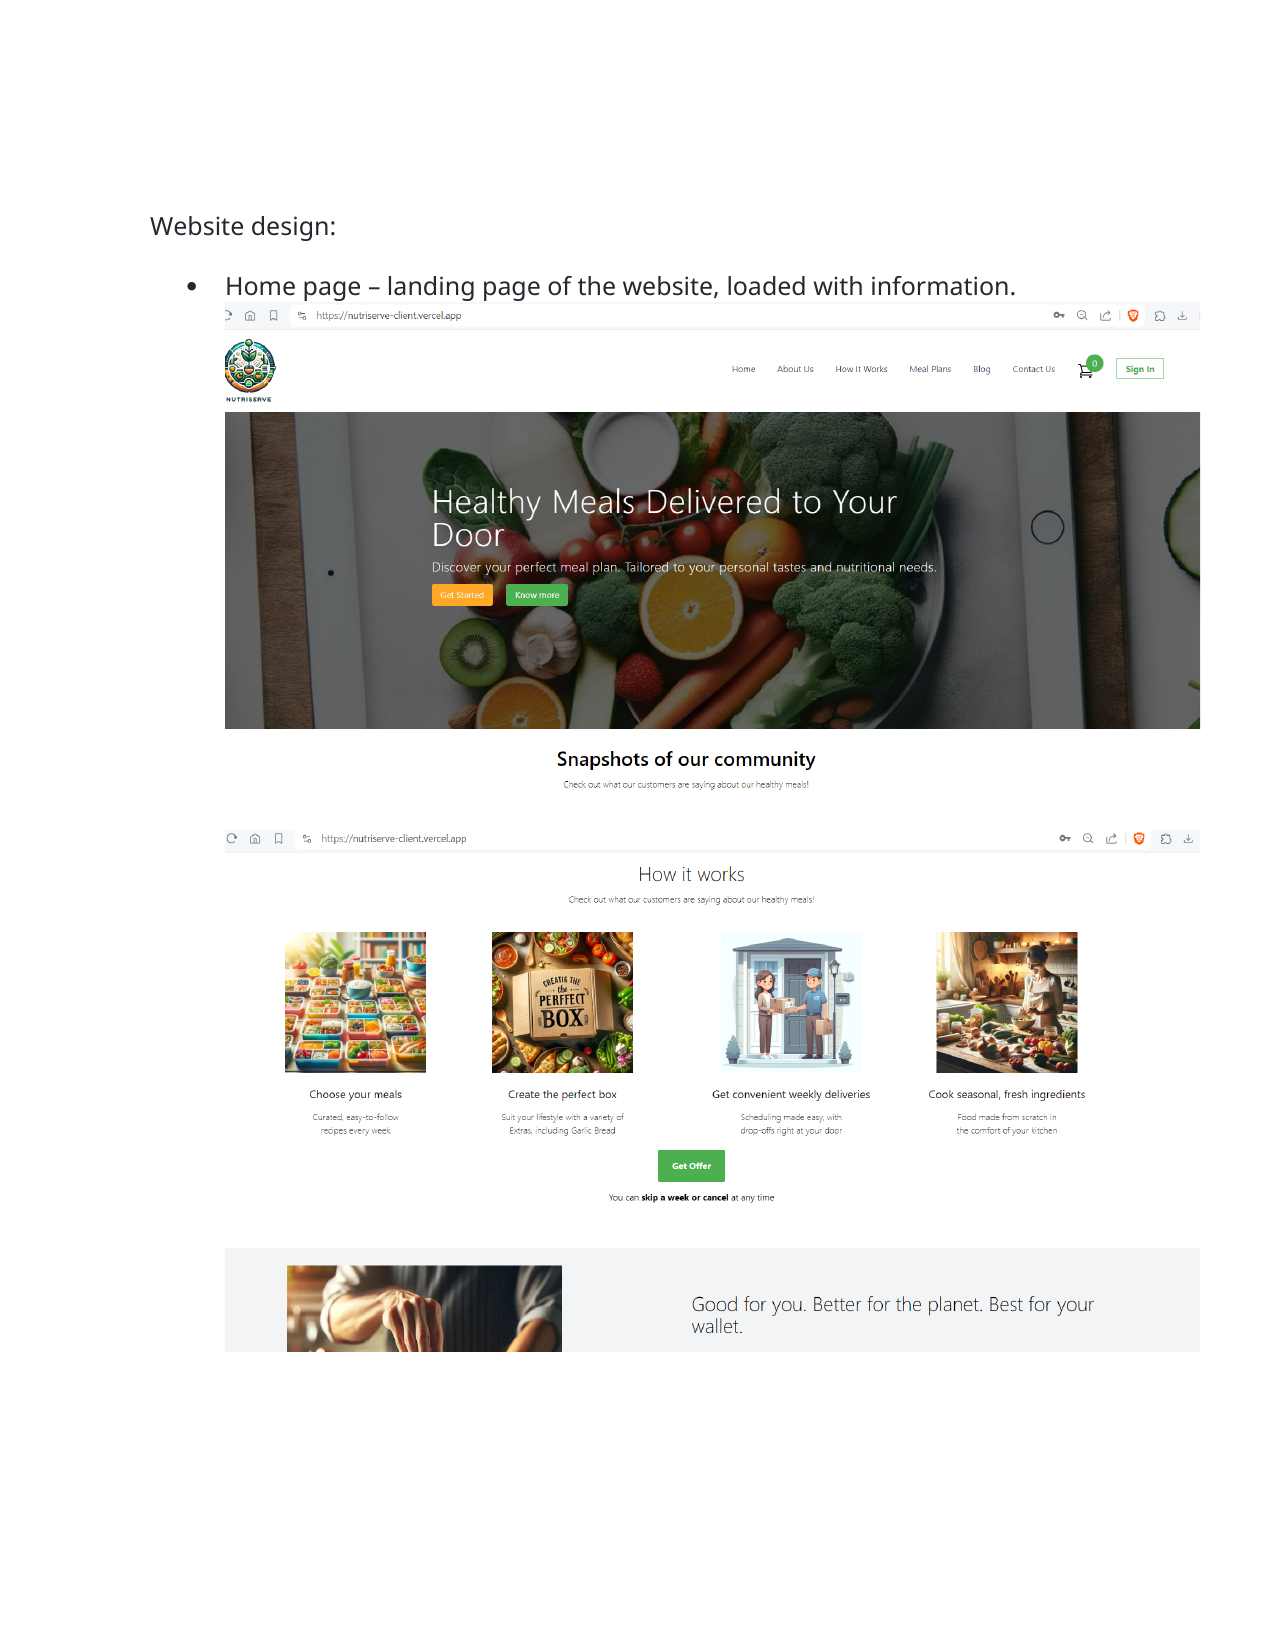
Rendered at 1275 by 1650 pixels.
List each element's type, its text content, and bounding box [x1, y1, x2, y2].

text Website design: [150, 209, 1125, 243]
list Home page – landing page of the website, loaded with information. [187, 268, 1125, 302]
picture [225, 302, 1200, 1352]
